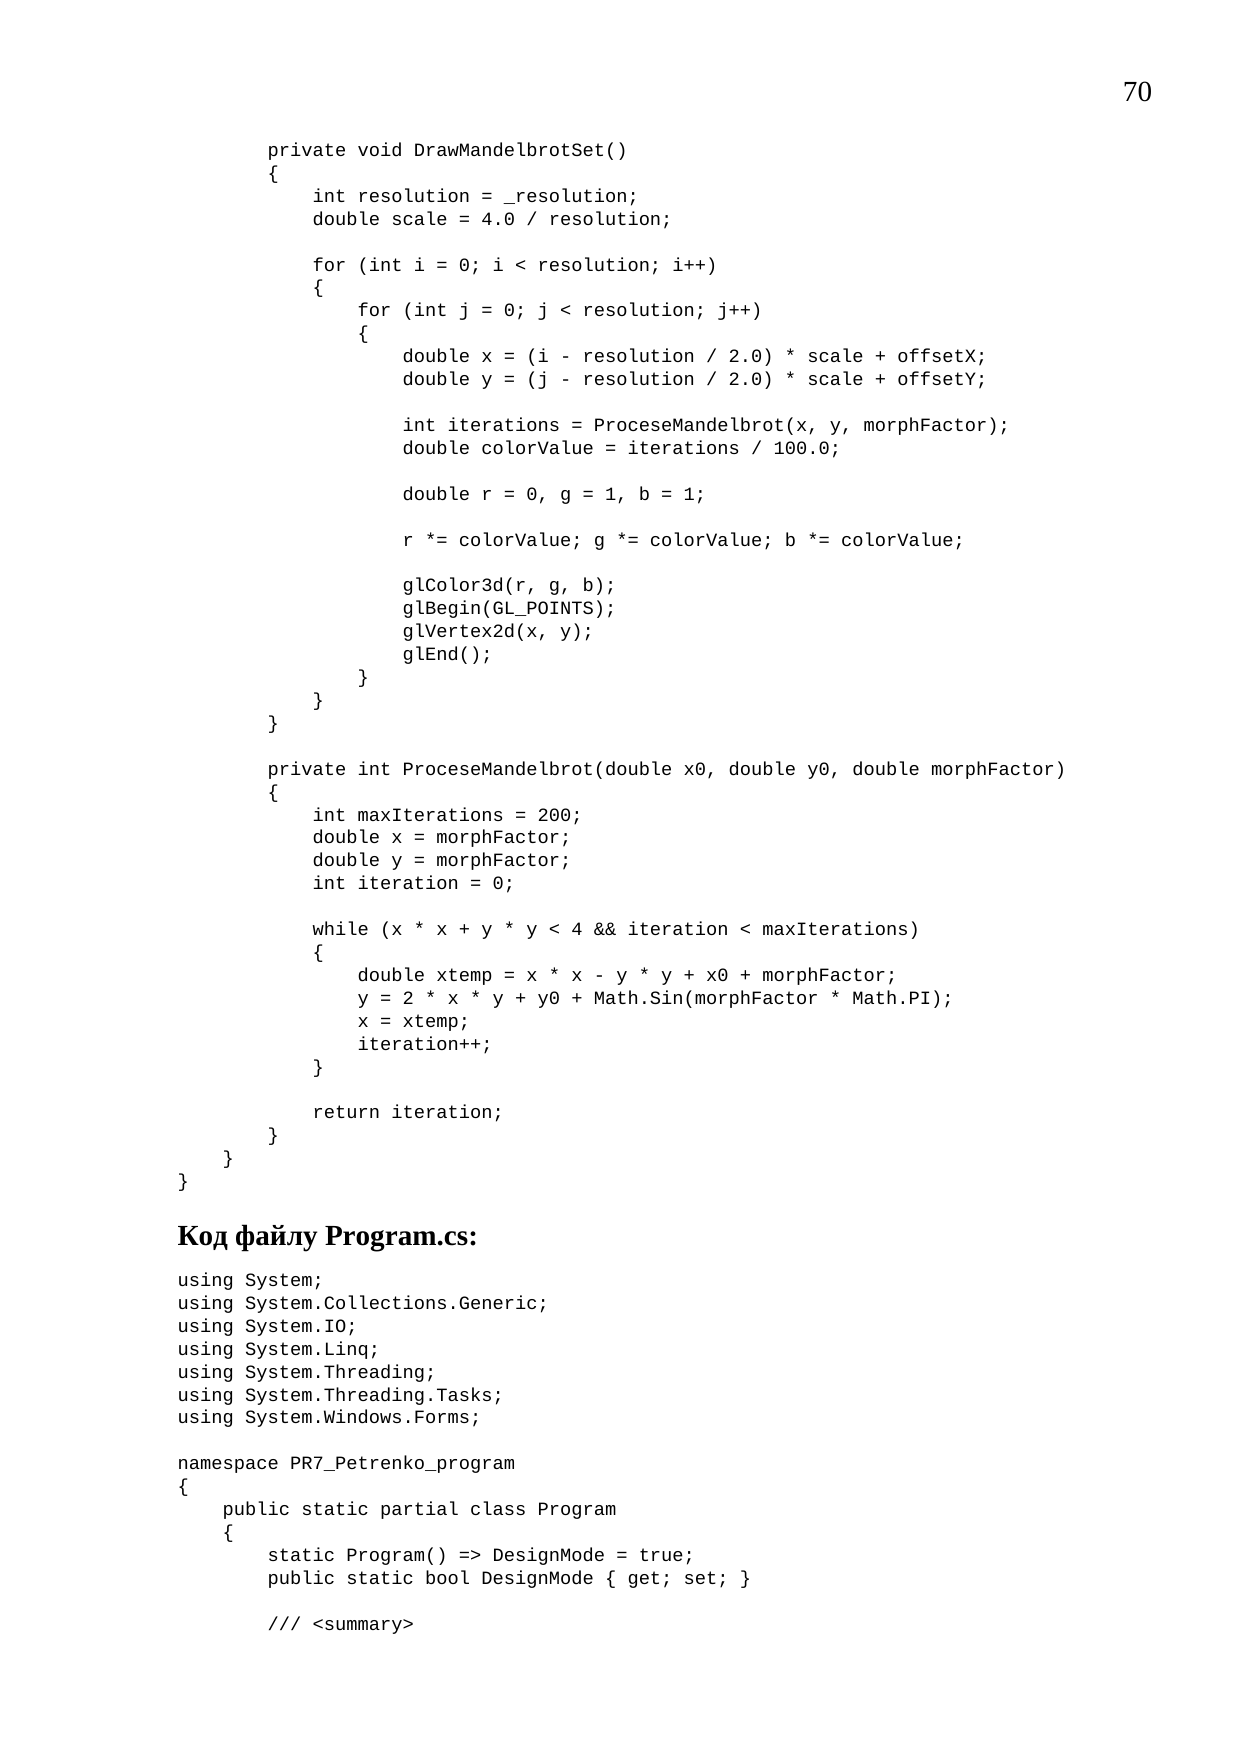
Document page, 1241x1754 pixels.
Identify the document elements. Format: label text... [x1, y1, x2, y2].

text r *= colorValue; g *= colorValue; b *= colorValue; [177, 530, 1152, 552]
text { [177, 1477, 1152, 1498]
text int resolution = _resolution; [177, 187, 1152, 208]
text double colorValue = iterations / 100.0; [177, 439, 1152, 460]
text glEnd(); [177, 645, 1152, 666]
text return iteration; [177, 1103, 1152, 1124]
text while (x * x + y * y < 4 && iteration < maxIterations) [177, 920, 1152, 941]
text double xtemp = x * x - y * y + x0 + morphFactor; [177, 966, 1152, 987]
text glBegin(GL_POINTS); [177, 599, 1152, 620]
text glVertex2d(x, y); [177, 622, 1152, 643]
text { [177, 782, 1152, 804]
text using System; [177, 1271, 1152, 1292]
text public static bool DesignMode { get; set; } [177, 1569, 1152, 1590]
text double x = morphFactor; [177, 828, 1152, 849]
text { [177, 324, 1152, 345]
text /// <summary> [177, 1614, 1152, 1636]
text using System.Collections.Generic; [177, 1294, 1152, 1315]
text x = xtemp; [177, 1012, 1152, 1033]
text } [177, 691, 1152, 712]
text int iterations = ProceseMandelbrot(x, y, morphFactor); [177, 416, 1152, 437]
text using System.Linq; [177, 1339, 1152, 1361]
text int iteration = 0; [177, 874, 1152, 895]
text using System.Windows.Forms; [177, 1408, 1152, 1429]
text } [177, 668, 1152, 689]
text } [177, 1149, 1152, 1170]
text using System.Threading; [177, 1362, 1152, 1384]
text double y = (j - resolution / 2.0) * scale + offsetY; [177, 370, 1152, 391]
text double y = morphFactor; [177, 851, 1152, 872]
text double scale = 4.0 / resolution; [177, 209, 1152, 231]
text } [177, 1057, 1152, 1079]
text private void DrawMandelbrotSet() [177, 141, 1152, 162]
text using System.IO; [177, 1317, 1152, 1338]
text public static partial class Program [177, 1500, 1152, 1521]
text namespace PR7_Petrenko_program [177, 1454, 1152, 1475]
text } [177, 1172, 1152, 1193]
text for (int j = 0; j < resolution; j++) [177, 301, 1152, 322]
text int maxIterations = 200; [177, 805, 1152, 827]
text { [177, 278, 1152, 299]
text double x = (i - resolution / 2.0) * scale + offsetX; [177, 347, 1152, 368]
text glColor3d(r, g, b); [177, 576, 1152, 597]
text iteration++; [177, 1034, 1152, 1056]
text } [177, 714, 1152, 735]
text y = 2 * x * y + y0 + Math.Sin(morphFactor * Math.PI); [177, 989, 1152, 1010]
text } [177, 1126, 1152, 1147]
text private int ProceseMandelbrot(double x0, double y0, double morphFactor) [177, 759, 1152, 781]
text for (int i = 0; i < resolution; i++) [177, 255, 1152, 277]
text { [177, 1523, 1152, 1544]
text Код файлу Program.cs: [177, 1218, 1152, 1251]
text { [177, 943, 1152, 964]
text static Program() => DesignMode = true; [177, 1546, 1152, 1567]
text using System.Threading.Tasks; [177, 1385, 1152, 1407]
text double r = 0, g = 1, b = 1; [177, 484, 1152, 506]
text { [177, 164, 1152, 185]
